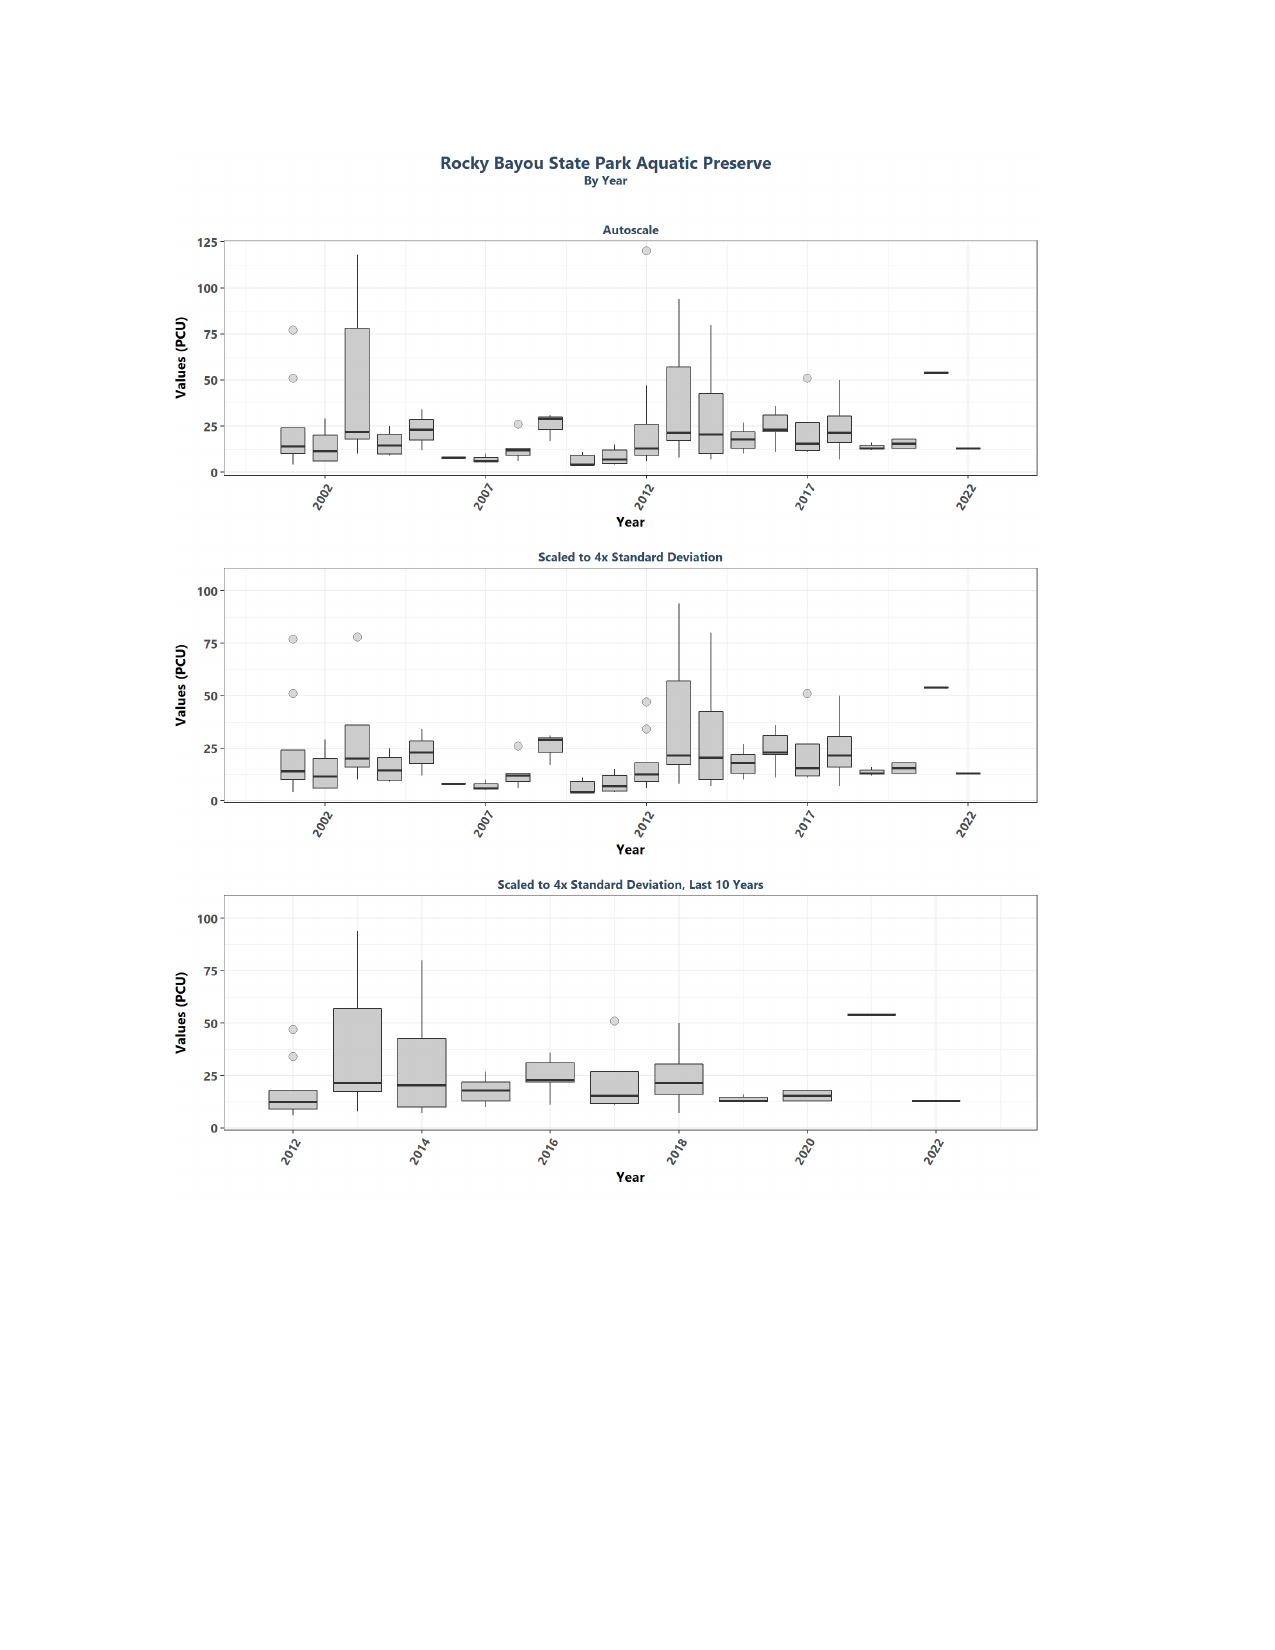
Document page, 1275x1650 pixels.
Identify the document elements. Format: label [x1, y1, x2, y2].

picture [168, 150, 1044, 1200]
